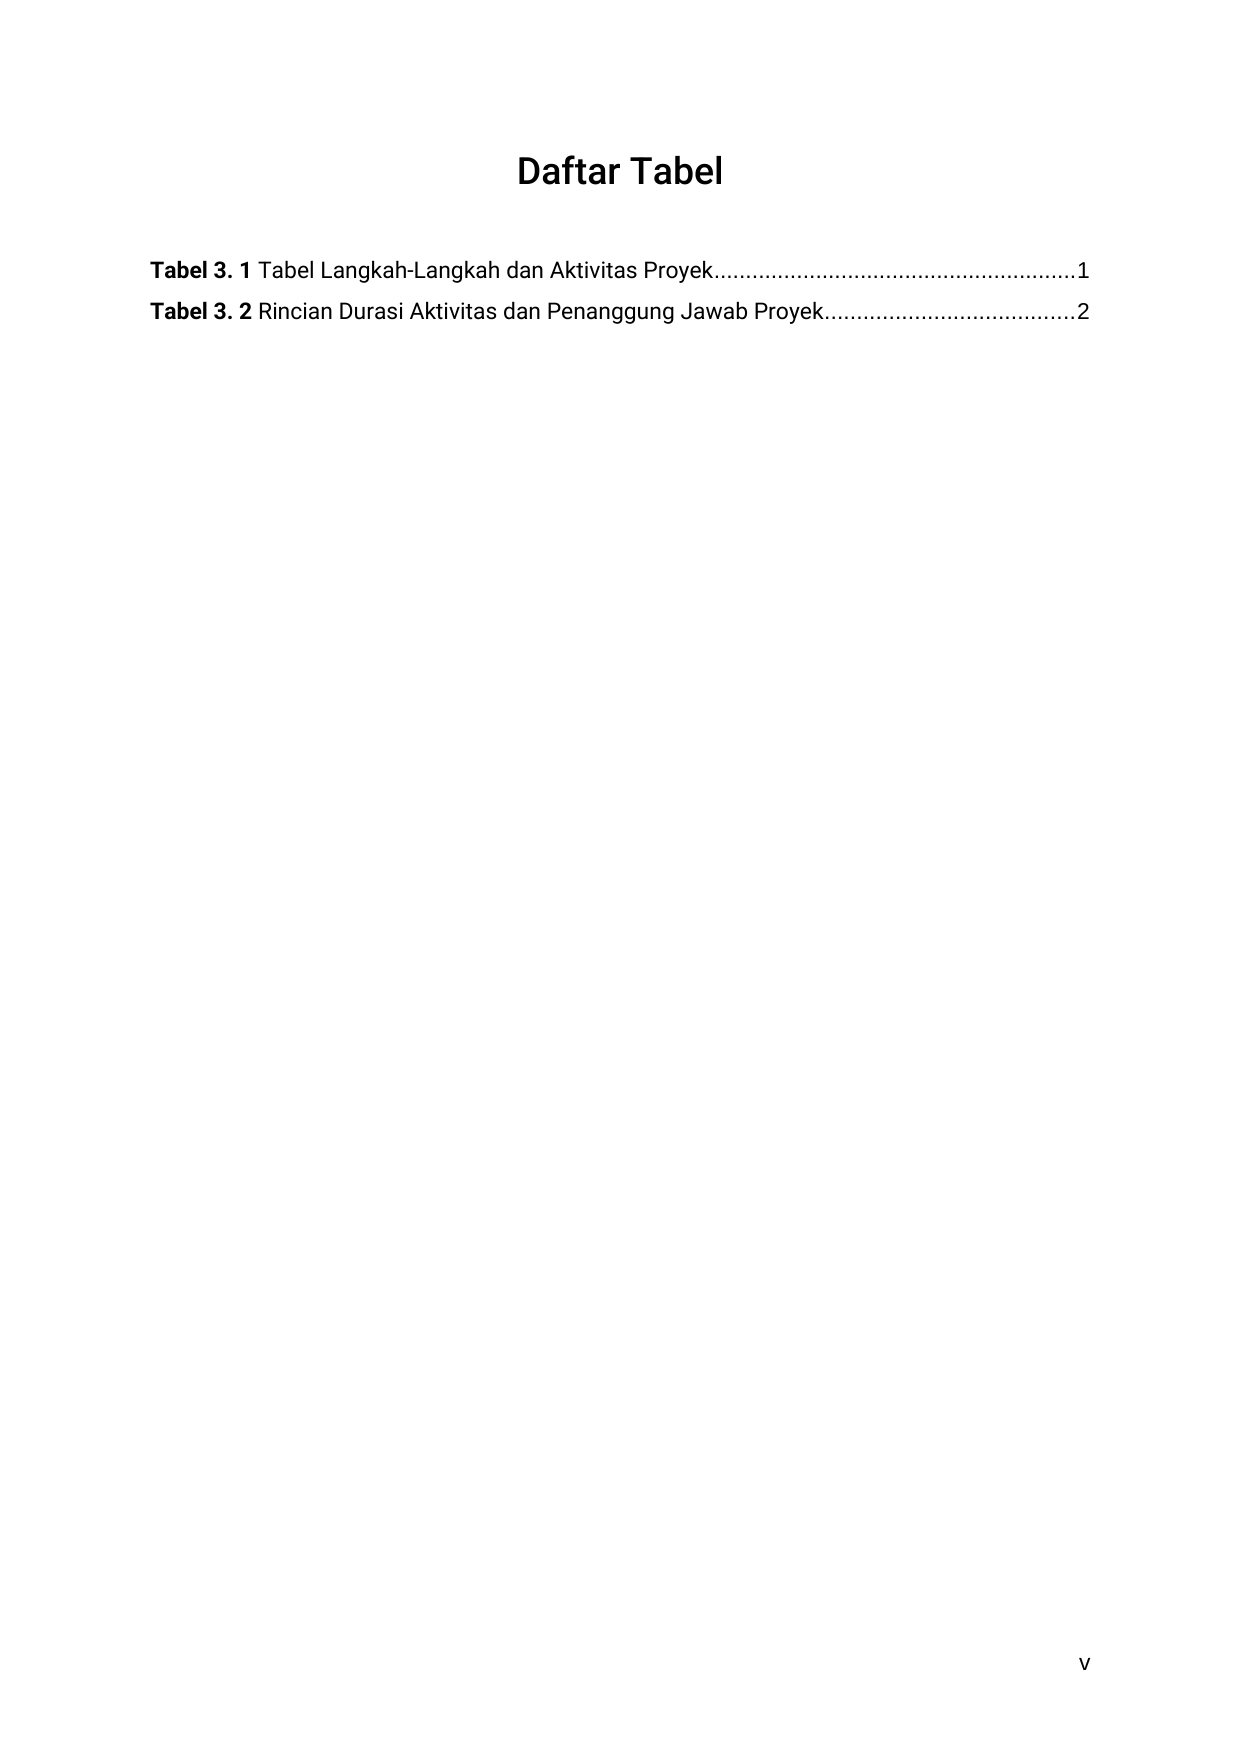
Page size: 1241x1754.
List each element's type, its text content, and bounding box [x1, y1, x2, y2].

subtitle Daftar Tabel [150, 150, 1090, 194]
